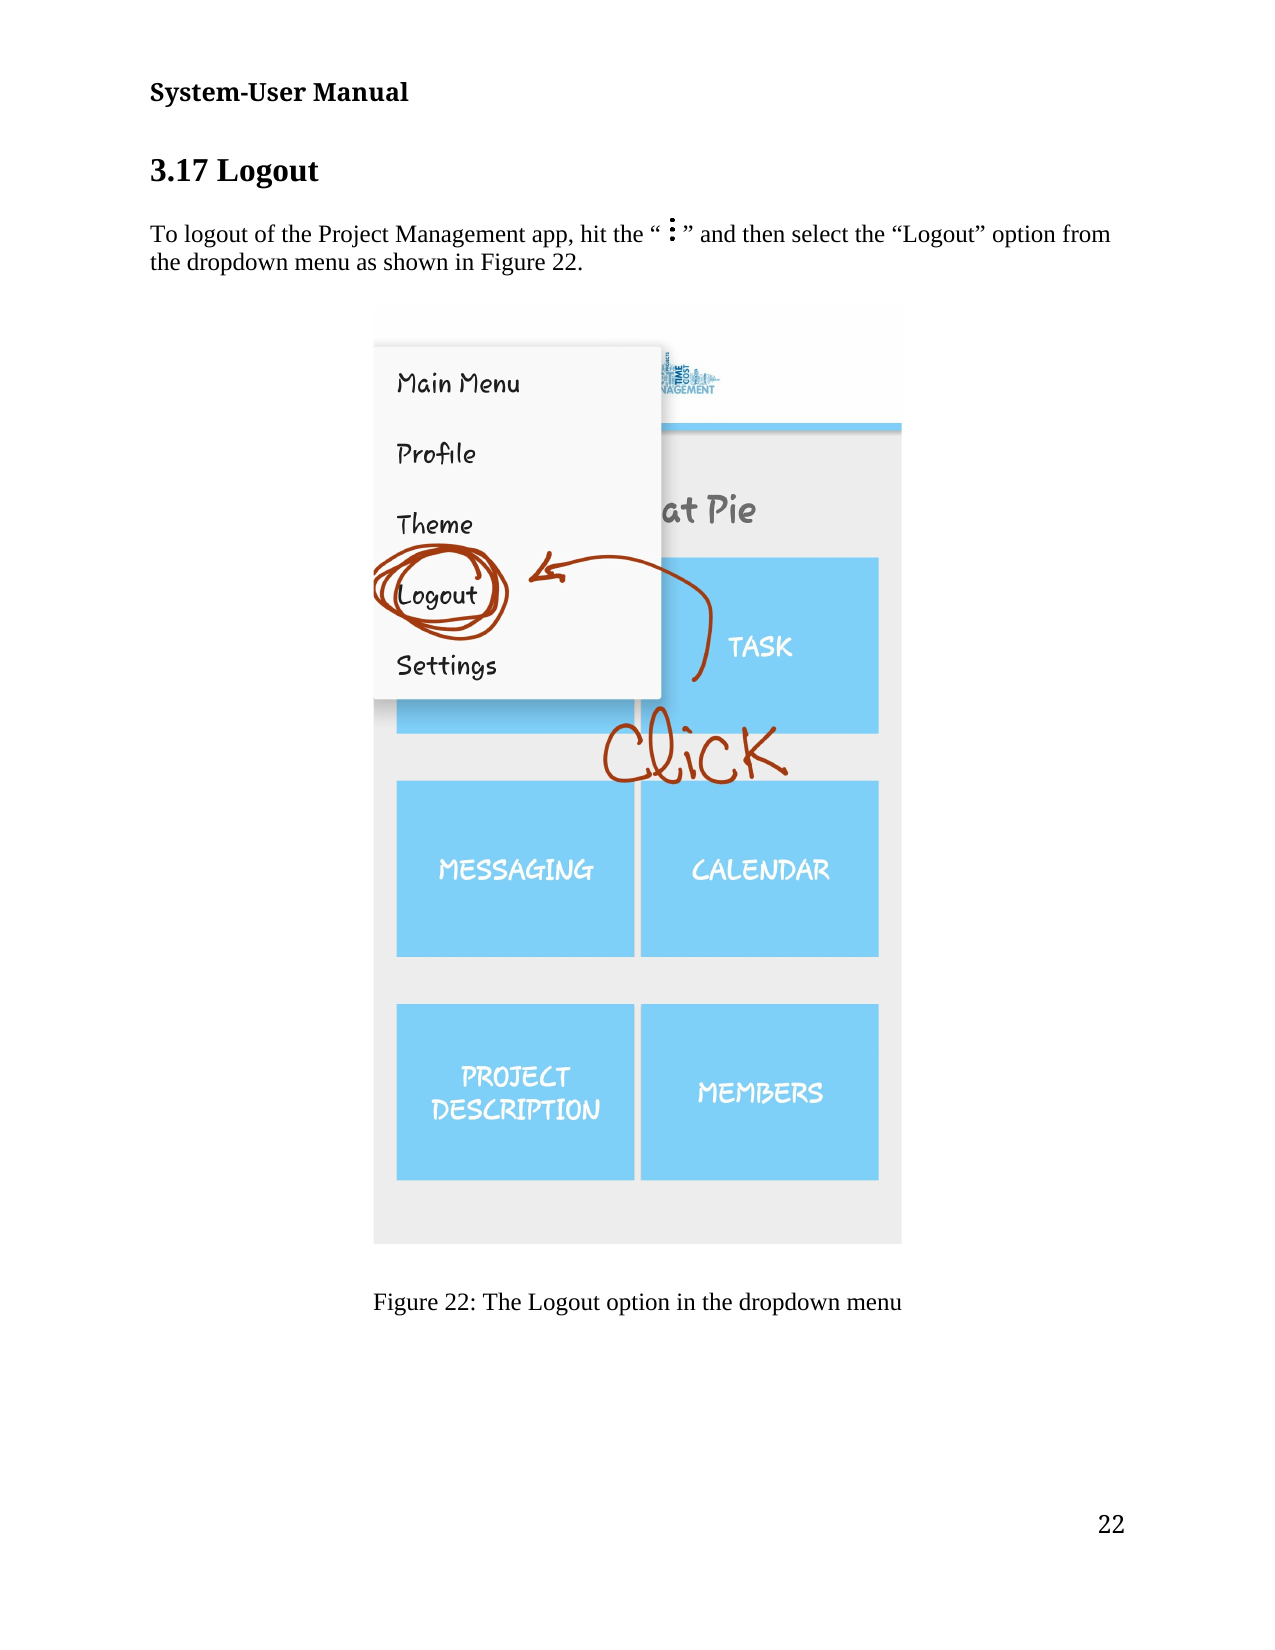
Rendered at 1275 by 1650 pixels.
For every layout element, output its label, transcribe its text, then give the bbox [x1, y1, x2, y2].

picture [373, 305, 902, 1244]
text 3.17 Logout [150, 150, 1125, 188]
picture [667, 217, 677, 242]
text To logout of the Project Management app, hit the “ ” and then select the “Logout” option from the dropdown menu as shown in Figure 22. [150, 217, 1125, 276]
text Figure 22: The Logout option in the dropdown menu [150, 1287, 1125, 1316]
